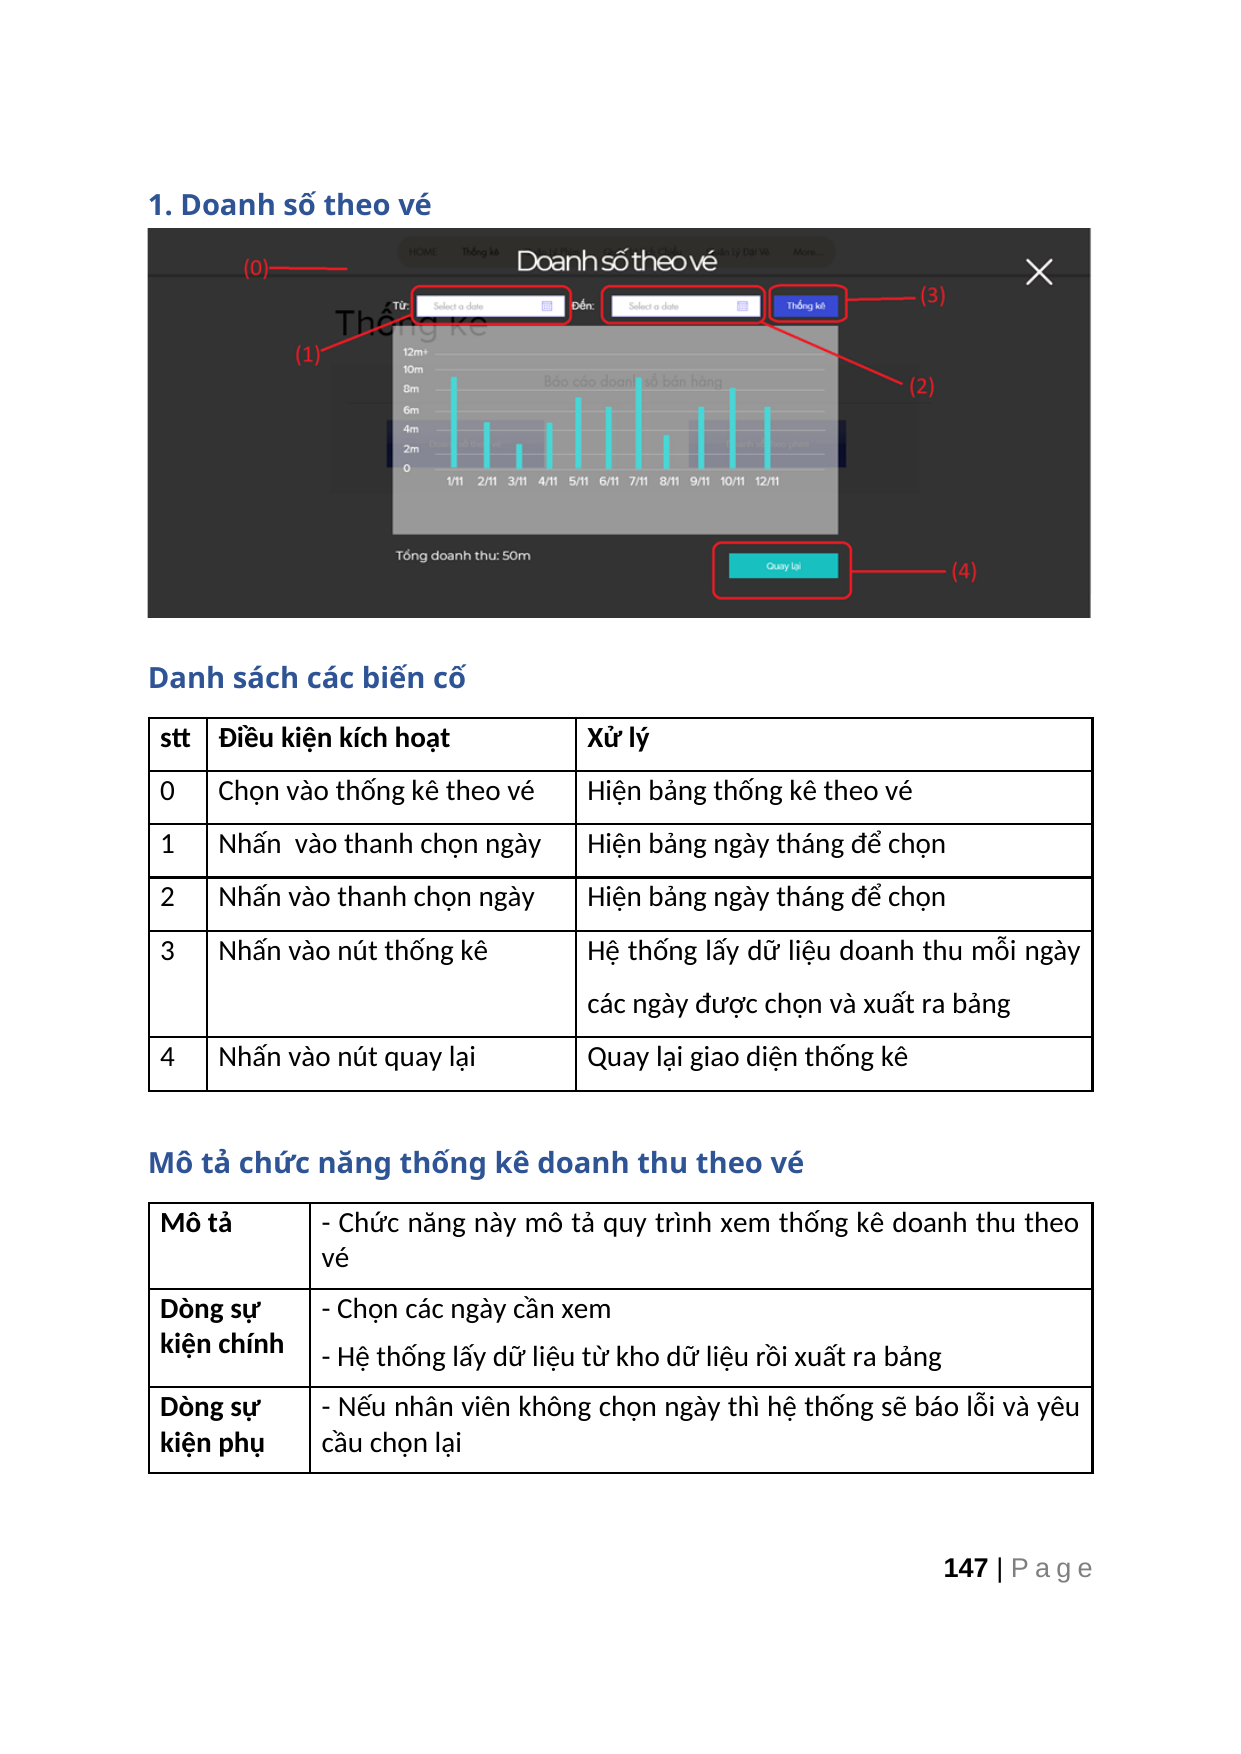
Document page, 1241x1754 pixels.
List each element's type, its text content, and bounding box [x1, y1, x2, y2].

table_cell Nhấn vào nút quay lại [208, 1043, 575, 1094]
table_cell 2 [150, 883, 206, 934]
table_cell 3 [150, 936, 206, 1040]
table_cell - Chọn các ngày cần xem - Hệ thống lấy dữ liệu từ kho dữ liệu rồi xuất ra bảng [311, 1294, 1091, 1390]
table_header Điều kiện kích hoạt [208, 723, 575, 774]
table_cell - Nếu nhân viên không chọn ngày thì hệ thống sẽ báo lỗi và yêu cầu chọn lại [311, 1392, 1091, 1476]
table_cell Chọn vào thống kê theo vé [208, 776, 575, 827]
table_header Xử lý [577, 723, 1091, 774]
table_cell Nhấn vào thanh chọn ngày [208, 883, 575, 934]
table_header - Chức năng này mô tả quy trình xem thống kê doanh thu theo vé [311, 1208, 1091, 1292]
subtitle 1. Doanh số theo vé [148, 184, 1092, 223]
table_cell Hệ thống lấy dữ liệu doanh thu mỗi ngày các ngày được chọn và xuất ra bảng [577, 936, 1091, 1040]
table_cell Hiện bảng ngày tháng để chọn [577, 829, 1091, 881]
table_cell 4 [150, 1043, 206, 1094]
table_cell Hiện bảng thống kê theo vé [577, 776, 1091, 827]
table_cell Nhấn vào thanh chọn ngày [208, 829, 575, 881]
table_cell Hiện bảng ngày tháng để chọn [577, 883, 1091, 934]
table_cell Dòng sự kiện chính [150, 1294, 309, 1390]
table_cell Nhấn vào nút thống kê [208, 936, 575, 1040]
picture [147, 228, 1092, 618]
subtitle Danh sách các biến cố [148, 618, 1092, 701]
subtitle Mô tả chức năng thống kê doanh thu theo vé [148, 1147, 1092, 1186]
table_header stt [150, 723, 206, 774]
table_cell Quay lại giao diện thống kê [577, 1043, 1091, 1094]
table_header Mô tả [150, 1208, 309, 1292]
table_cell Dòng sự kiện phụ [150, 1392, 309, 1476]
table_cell 0 [150, 776, 206, 827]
table_cell 1 [150, 829, 206, 881]
